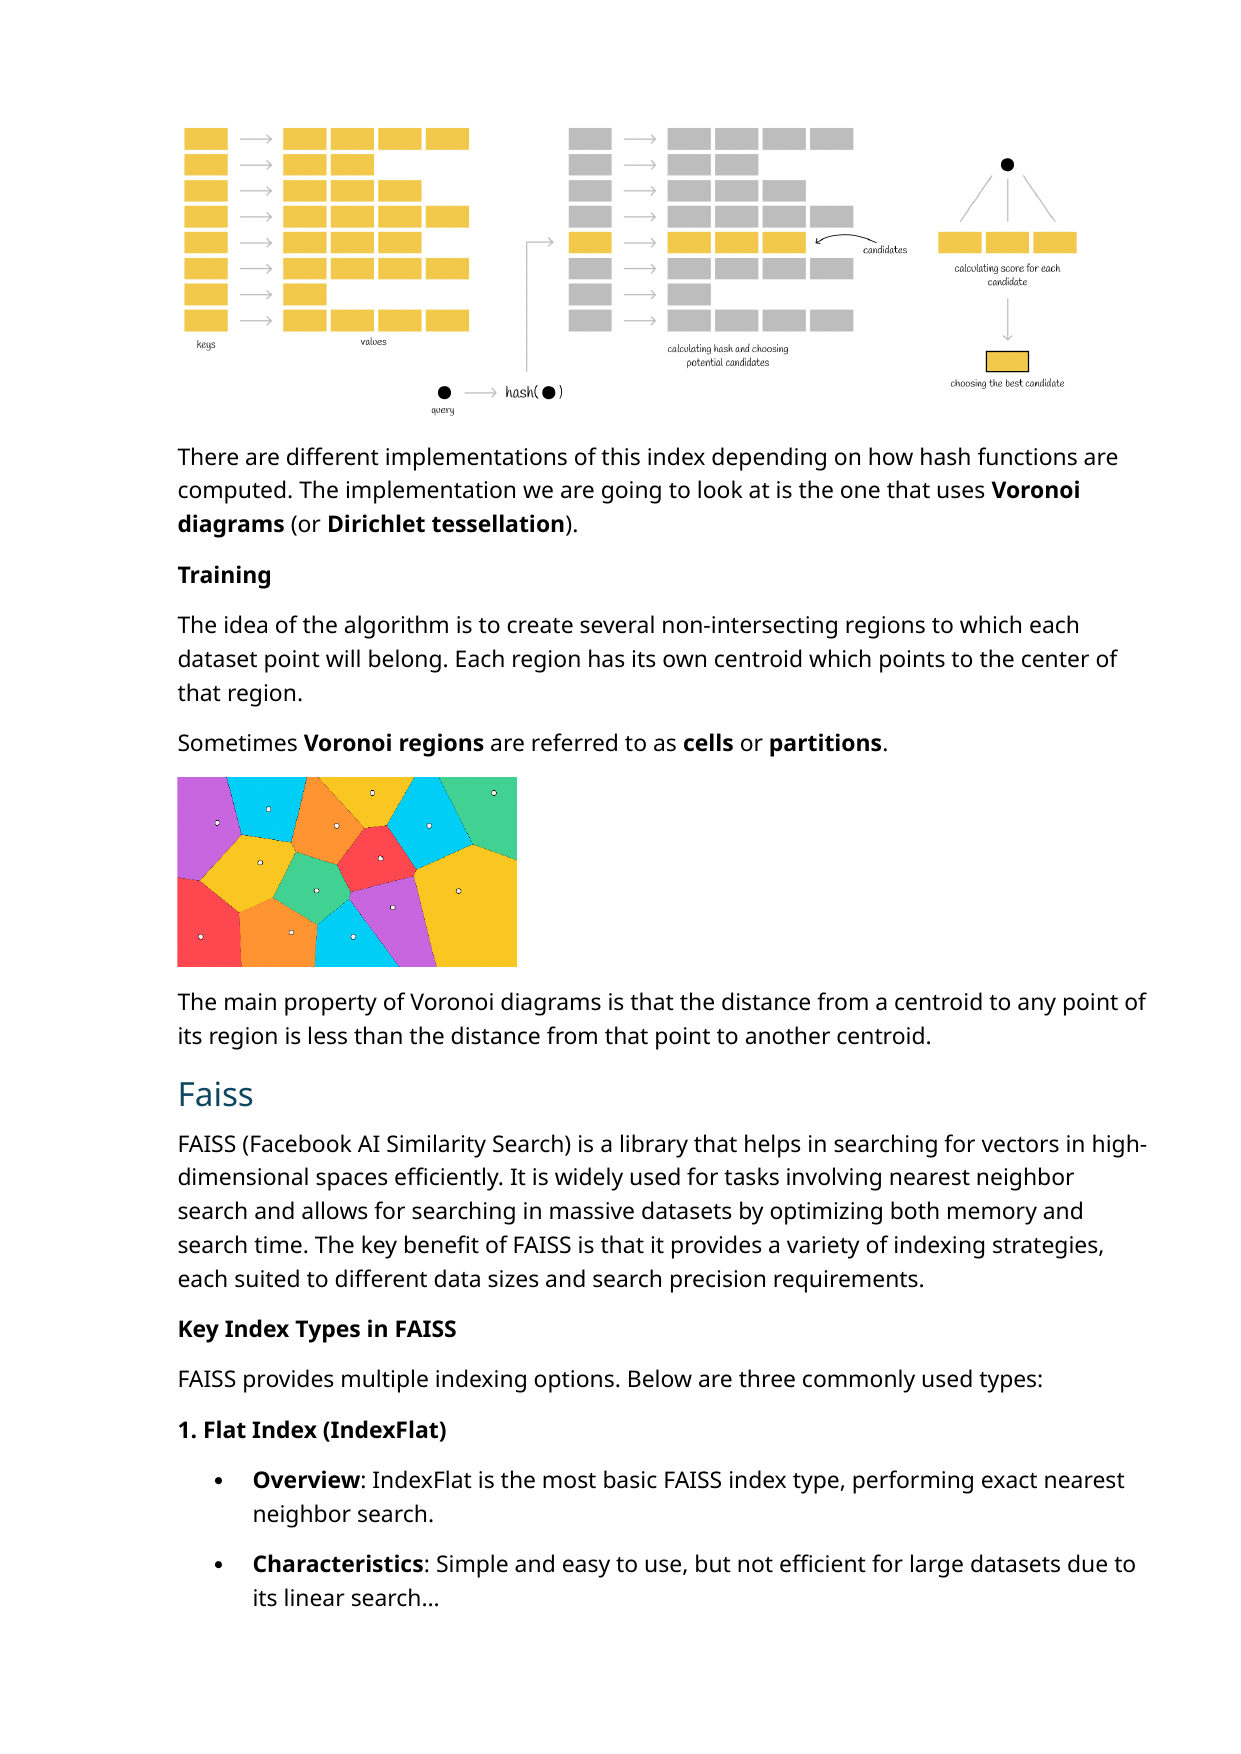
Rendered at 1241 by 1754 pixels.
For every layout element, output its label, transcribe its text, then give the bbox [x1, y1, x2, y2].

text Training [177, 559, 1152, 590]
subtitle Faiss [177, 1070, 1152, 1116]
text FAISS (Facebook AI Similarity Search) is a library that helps in searching for vectors in high-dimensional spaces efficiently. It is widely used for tasks involving nearest neighbor search and allows for searching in massive datasets by optimizing both memory and search time. The key benefit of FAISS is that it provides a variety of indexing strategies, each suited to different data sizes and search precision requirements. [177, 1128, 1152, 1294]
text Key Index Types in FAISS [177, 1313, 1152, 1344]
list Overview: IndexFlat is the most basic FAISS index type, performing exact nearest neighbor search. [215, 1464, 1152, 1529]
text There are different implementations of this index depending on how hash functions are computed. The implementation we are going to look at is the one that uses Voronoi diagrams (or Dirichlet tessellation). [177, 441, 1152, 539]
text 1. Flat Index (IndexFlat) [177, 1414, 1152, 1445]
text Sometimes Voronoi regions are referred to as cells or partitions. [177, 727, 1152, 758]
picture [177, 118, 1083, 422]
picture [177, 777, 517, 967]
text The idea of the algorithm is to create several non-intersecting regions to which each dataset point will belong. Each region has its own centroid which points to the center of that region. [177, 609, 1152, 708]
list Characteristics: Simple and easy to use, but not efficient for large datasets due to its linear search… [215, 1548, 1152, 1613]
text FAISS provides multiple indexing options. Below are three commonly used types: [177, 1363, 1152, 1395]
text The main property of Voronoi diagrams is that the distance from a centroid to any point of its region is less than the distance from that point to another centroid. [177, 986, 1152, 1051]
